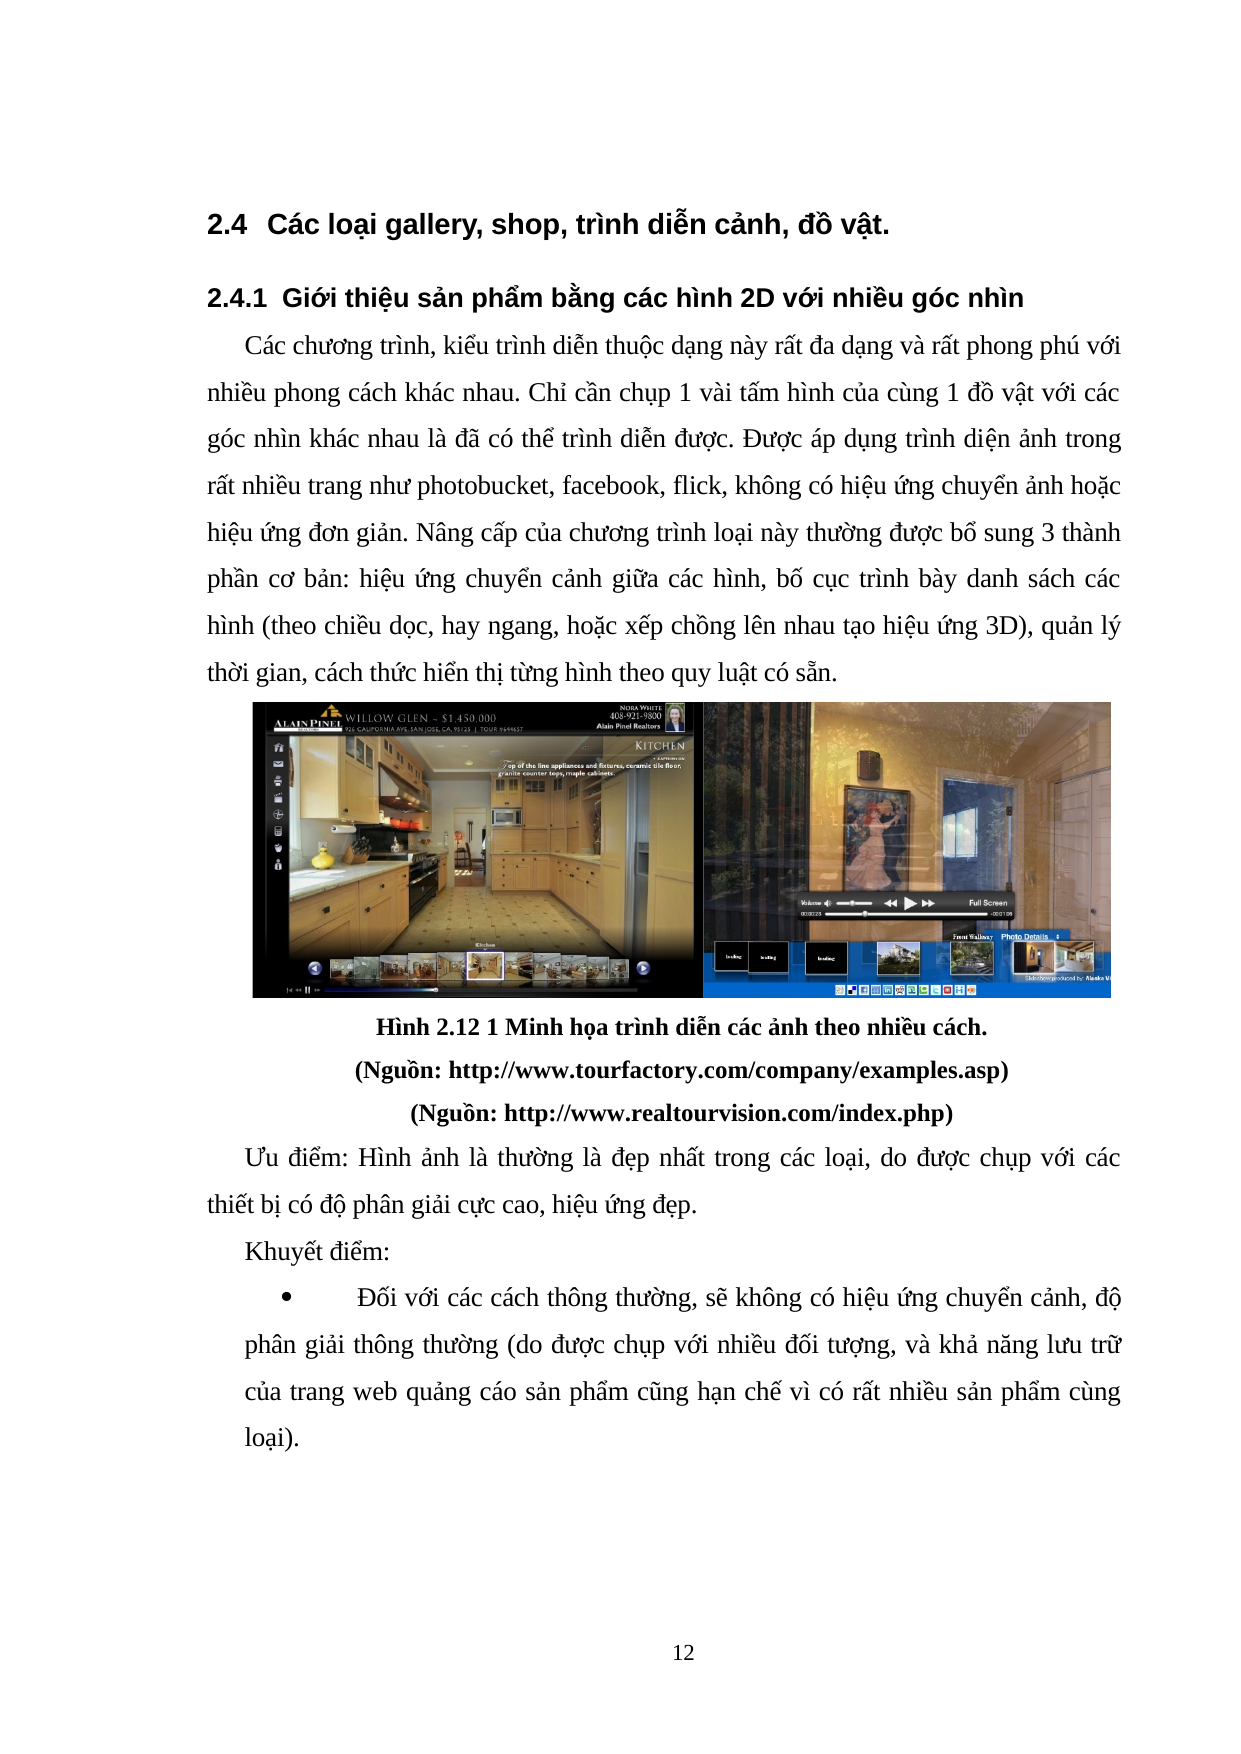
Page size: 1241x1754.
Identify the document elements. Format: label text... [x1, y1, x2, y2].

text Khuyết điểm: [207, 1235, 1122, 1266]
text Đối với các cách thông thường, sẽ không có hiệu ứng chuyển cảnh, độ phân giải thông thường (do được chụp với nhiều đối tượng, và khả năng lưu trữ của trang web quảng cáo sản phẩm cũng hạn chế vì có rất nhiều sản phẩm cùng loại). [244, 1281, 1122, 1453]
subtitle Giới thiệu sản phẩm bằng các hình 2D với nhiều góc nhìn [207, 282, 1122, 313]
text (Nguồn: http://www.realtourvision.com/index.php) [207, 1098, 1119, 1127]
subtitle Các loại gallery, shop, trình diễn cảnh, đồ vật. [207, 207, 1122, 240]
picture [252, 702, 1111, 998]
text (Nguồn: http://www.tourfactory.com/company/examples.asp) [207, 1055, 1119, 1084]
text Các chương trình, kiểu trình diễn thuộc dạng này rất đa dạng và rất phong phú với nhiều phong cách khác nhau. Chỉ cần chụp 1 vài tấm hình của cùng 1 đồ vật với các góc nhìn khác nhau là đã có thể trình diễn được. Được áp dụng trình diện ảnh trong rất nhiều trang như photobucket, facebook, flick, không có hiệu ứng chuyển ảnh hoặc hiệu ứng đơn giản. Nâng cấp của chương trình loại này thường được bổ sung 3 thành phần cơ bản: hiệu ứng chuyển cảnh giữa các hình, bố cục trình bày danh sách các hình (theo chiều dọc, hay ngang, hoặc xếp chồng lên nhau tạo hiệu ứng 3D), quản lý thời gian, cách thức hiển thị từng hình theo quy luật có sẵn. [207, 329, 1122, 687]
text Ưu điểm: Hình ảnh là thường là đẹp nhất trong các loại, do được chụp với các thiết bị có độ phân giải cực cao, hiệu ứng đẹp. [207, 1141, 1122, 1219]
